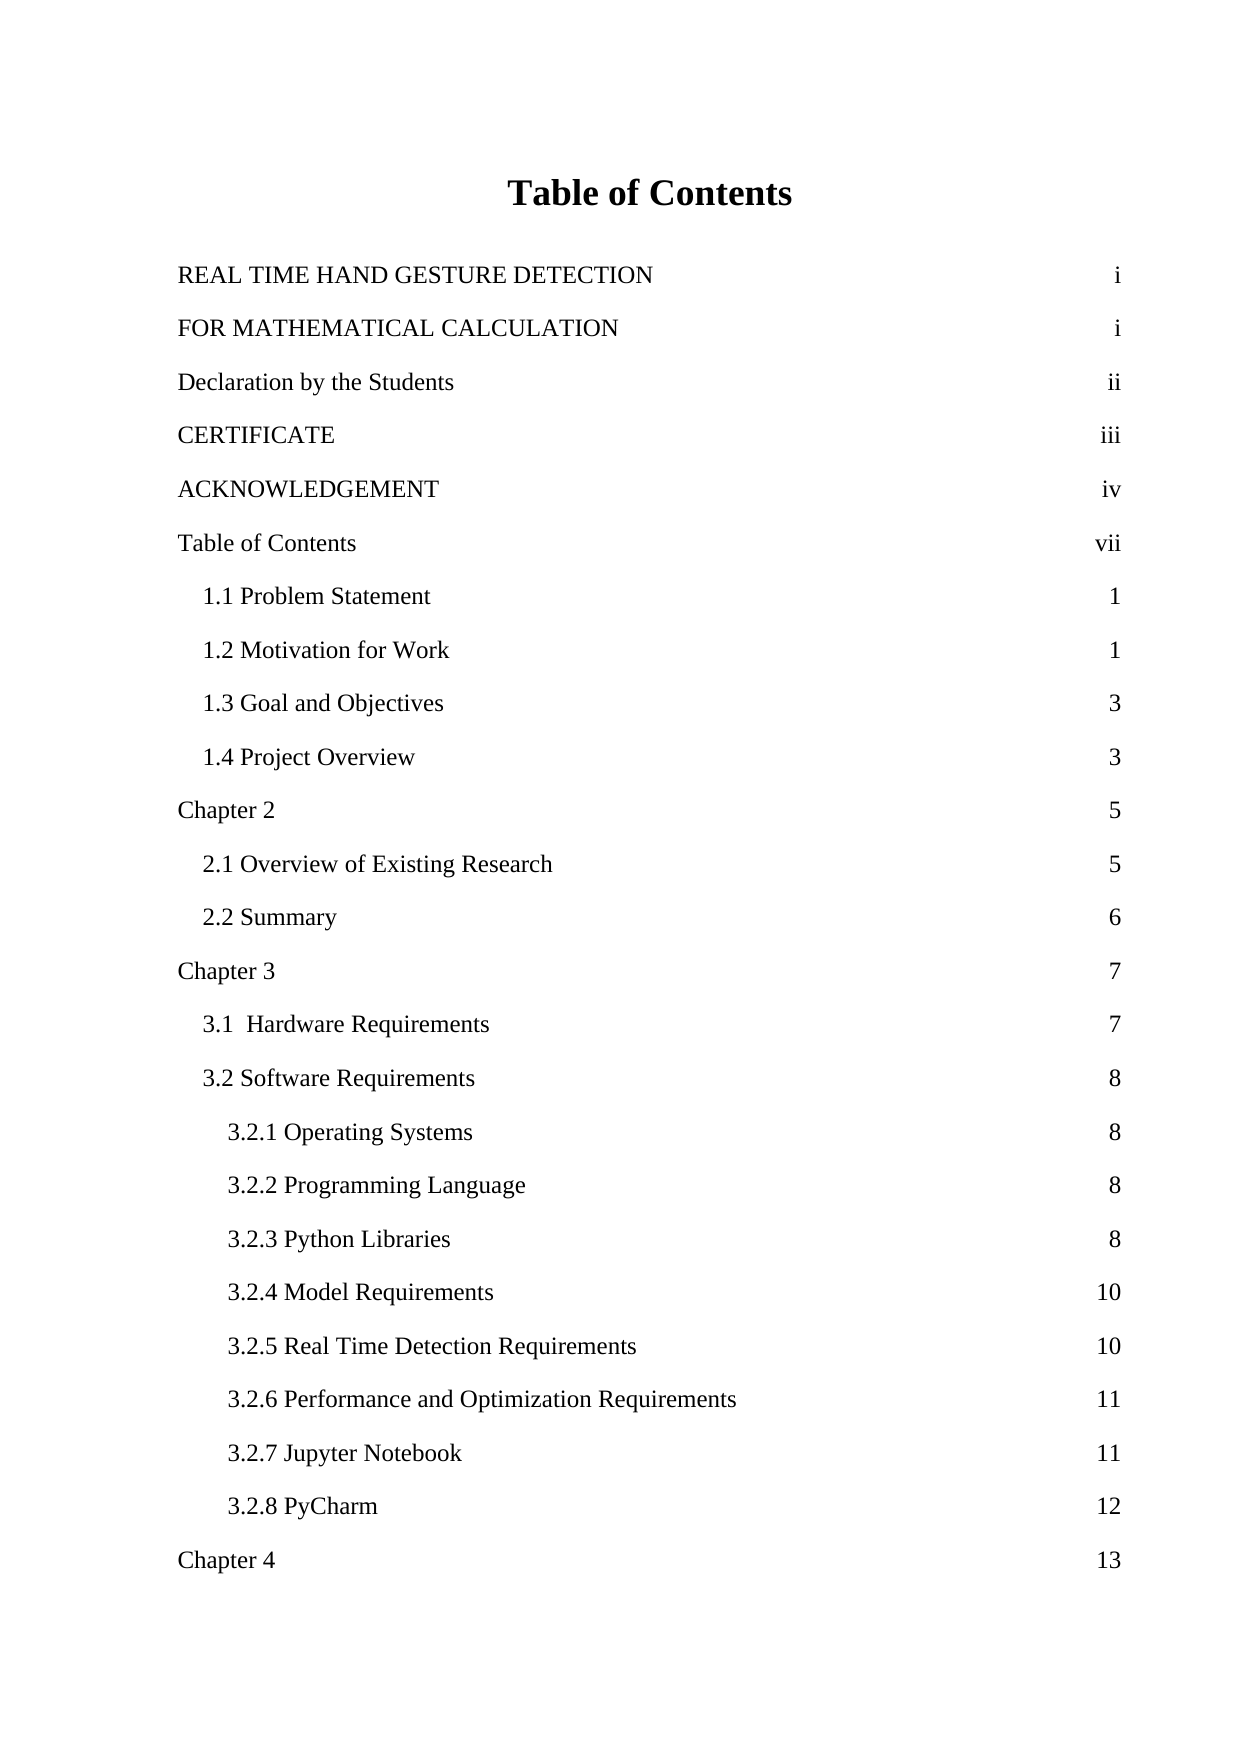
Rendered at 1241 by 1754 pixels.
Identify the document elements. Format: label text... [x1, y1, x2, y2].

subtitle Table of Contents [177, 170, 1122, 213]
